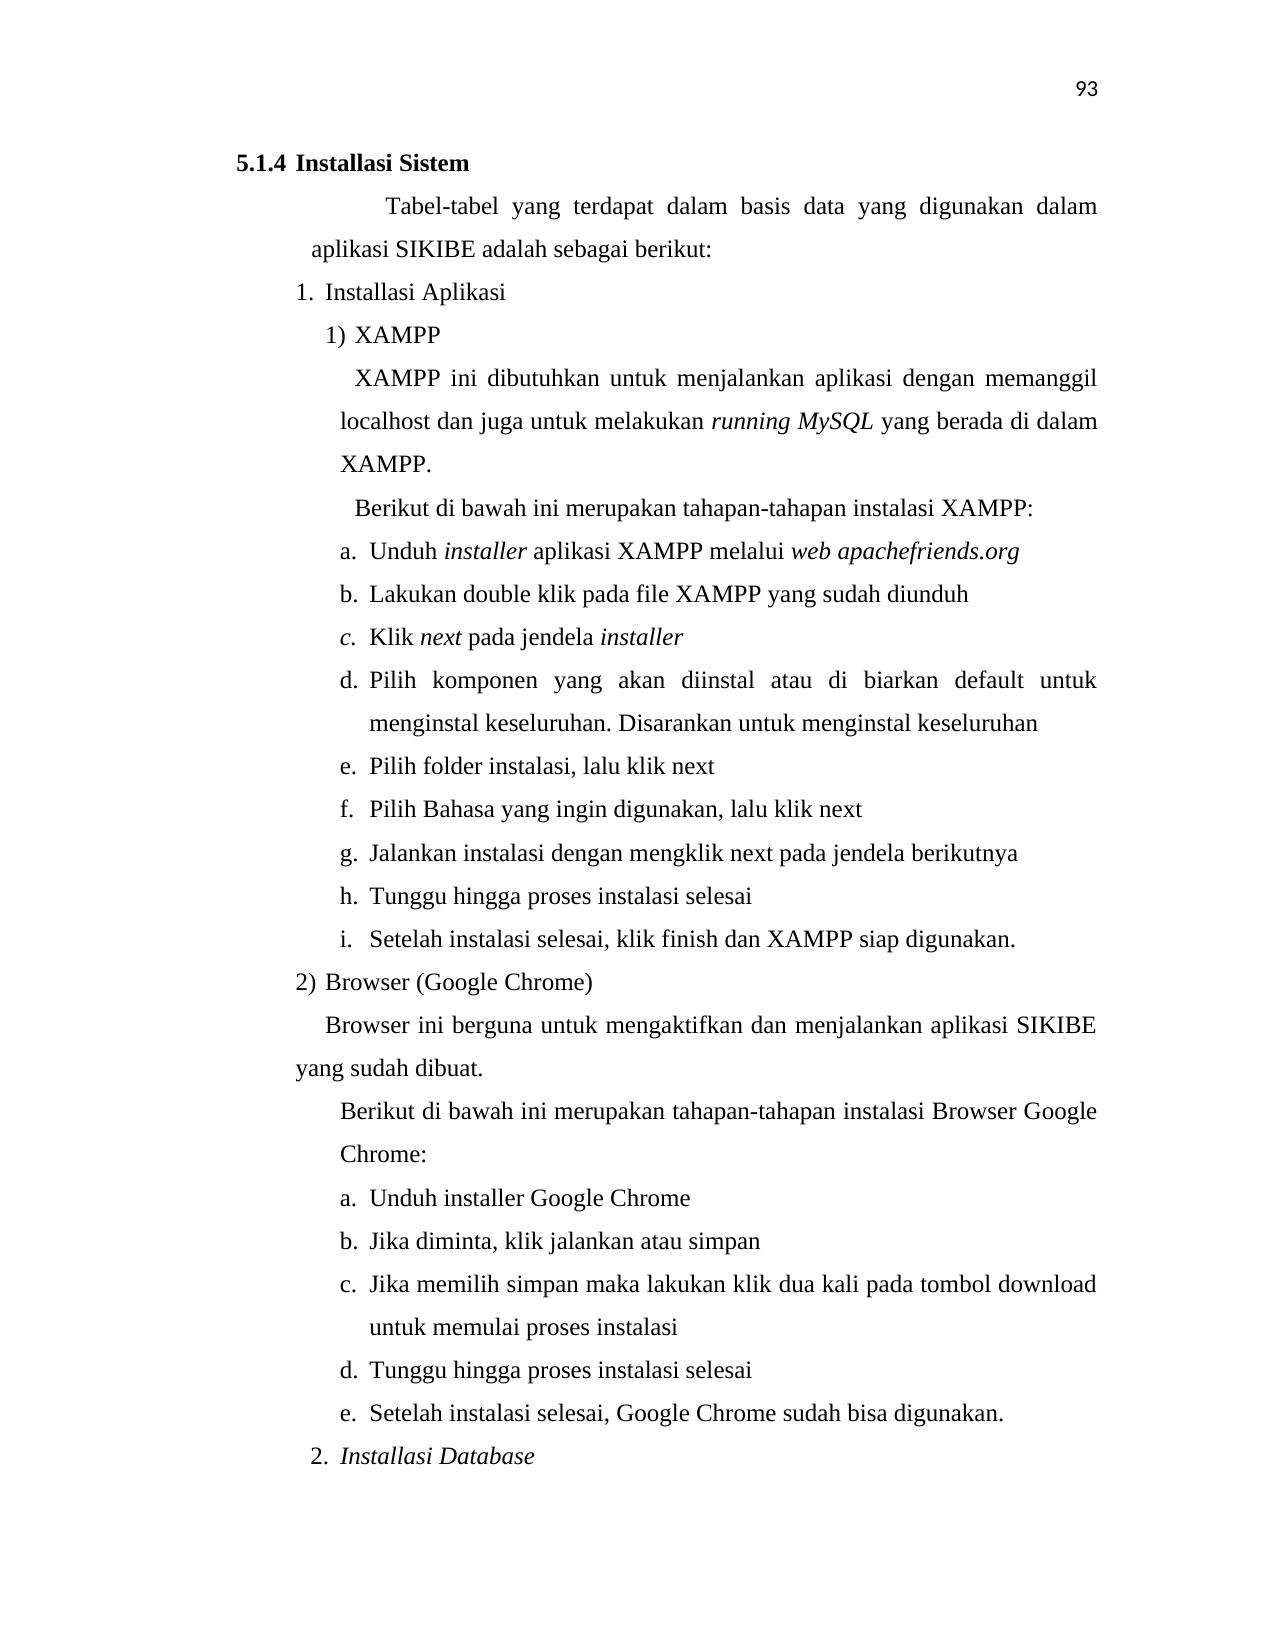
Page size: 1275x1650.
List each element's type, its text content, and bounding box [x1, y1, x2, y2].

list Unduh installer aplikasi XAMPP melalui web apachefriends.org [339, 536, 1098, 564]
list Lakukan double klik pada file XAMPP yang sudah diunduh [339, 579, 1098, 608]
list Tunggu hingga proses instalasi selesai [339, 881, 1098, 909]
list Jika memilih simpan maka lakukan klik dua kali pada tombol download untuk memulai proses instalasi [339, 1269, 1098, 1341]
text Berikut di bawah ini merupakan tahapan-tahapan instalasi Browser Google Chrome: [340, 1096, 1098, 1168]
list Pilih komponen yang akan diinstal atau di biarkan default untuk menginstal keseluruhan. Disarankan untuk menginstal keseluruhan [339, 665, 1098, 737]
list Jika diminta, klik jalankan atau simpan [339, 1226, 1098, 1254]
text XAMPP ini dibutuhkan untuk menjalankan aplikasi dengan memanggil localhost dan juga untuk melakukan running MySQL yang berada di dalam XAMPP. [340, 363, 1098, 478]
list Browser (Google Chrome) [295, 967, 1098, 996]
list Installasi Aplikasi [295, 277, 1098, 306]
list Pilih Bahasa yang ingin digunakan, lalu klik next [339, 794, 1098, 823]
subtitle Installasi Sistem [236, 148, 1098, 176]
text Browser ini berguna untuk mengaktifkan dan menjalankan aplikasi SIKIBE yang sudah dibuat. [295, 1010, 1098, 1082]
list Setelah instalasi selesai, Google Chrome sudah bisa digunakan. [339, 1398, 1098, 1427]
list Pilih folder instalasi, lalu klik next [339, 751, 1098, 780]
list Setelah instalasi selesai, klik finish dan XAMPP siap digunakan. [339, 924, 1098, 953]
list Installasi Database [310, 1441, 1098, 1470]
list XAMPP [325, 320, 1098, 349]
list Unduh installer Google Chrome [339, 1183, 1098, 1211]
list Jalankan instalasi dengan mengklik next pada jendela berikutnya [339, 838, 1098, 866]
list Klik next pada jendela installer [339, 622, 1098, 651]
text Berikut di bawah ini merupakan tahapan-tahapan instalasi XAMPP: [354, 493, 1098, 521]
list Tunggu hingga proses instalasi selesai [339, 1355, 1098, 1384]
text Tabel-tabel yang terdapat dalam basis data yang digunakan dalam aplikasi SIKIBE adalah sebagai berikut: [311, 191, 1098, 263]
